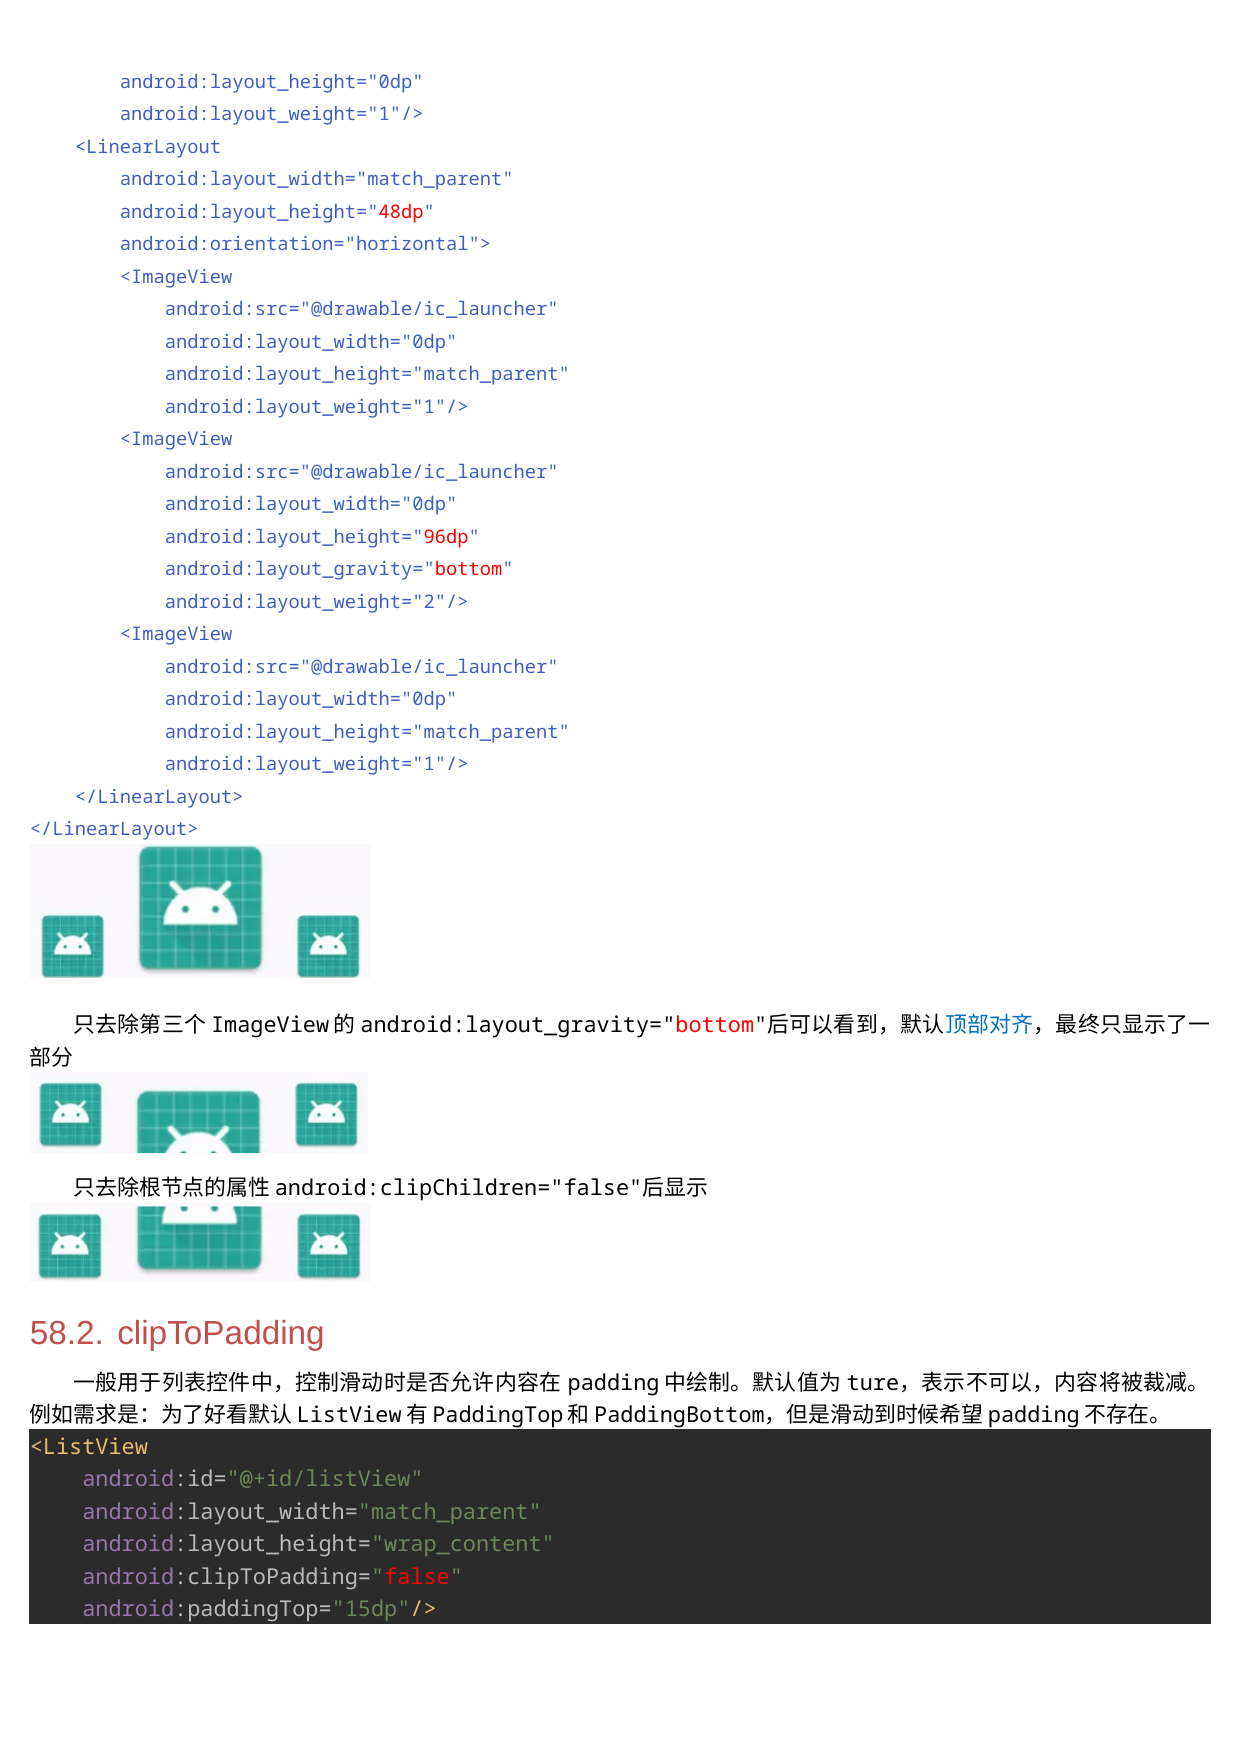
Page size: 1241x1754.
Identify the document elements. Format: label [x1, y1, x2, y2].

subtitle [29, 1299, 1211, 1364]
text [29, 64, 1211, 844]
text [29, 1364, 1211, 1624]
picture [29, 1202, 372, 1282]
picture [29, 1072, 368, 1155]
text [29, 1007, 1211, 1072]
picture [29, 844, 372, 978]
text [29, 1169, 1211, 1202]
